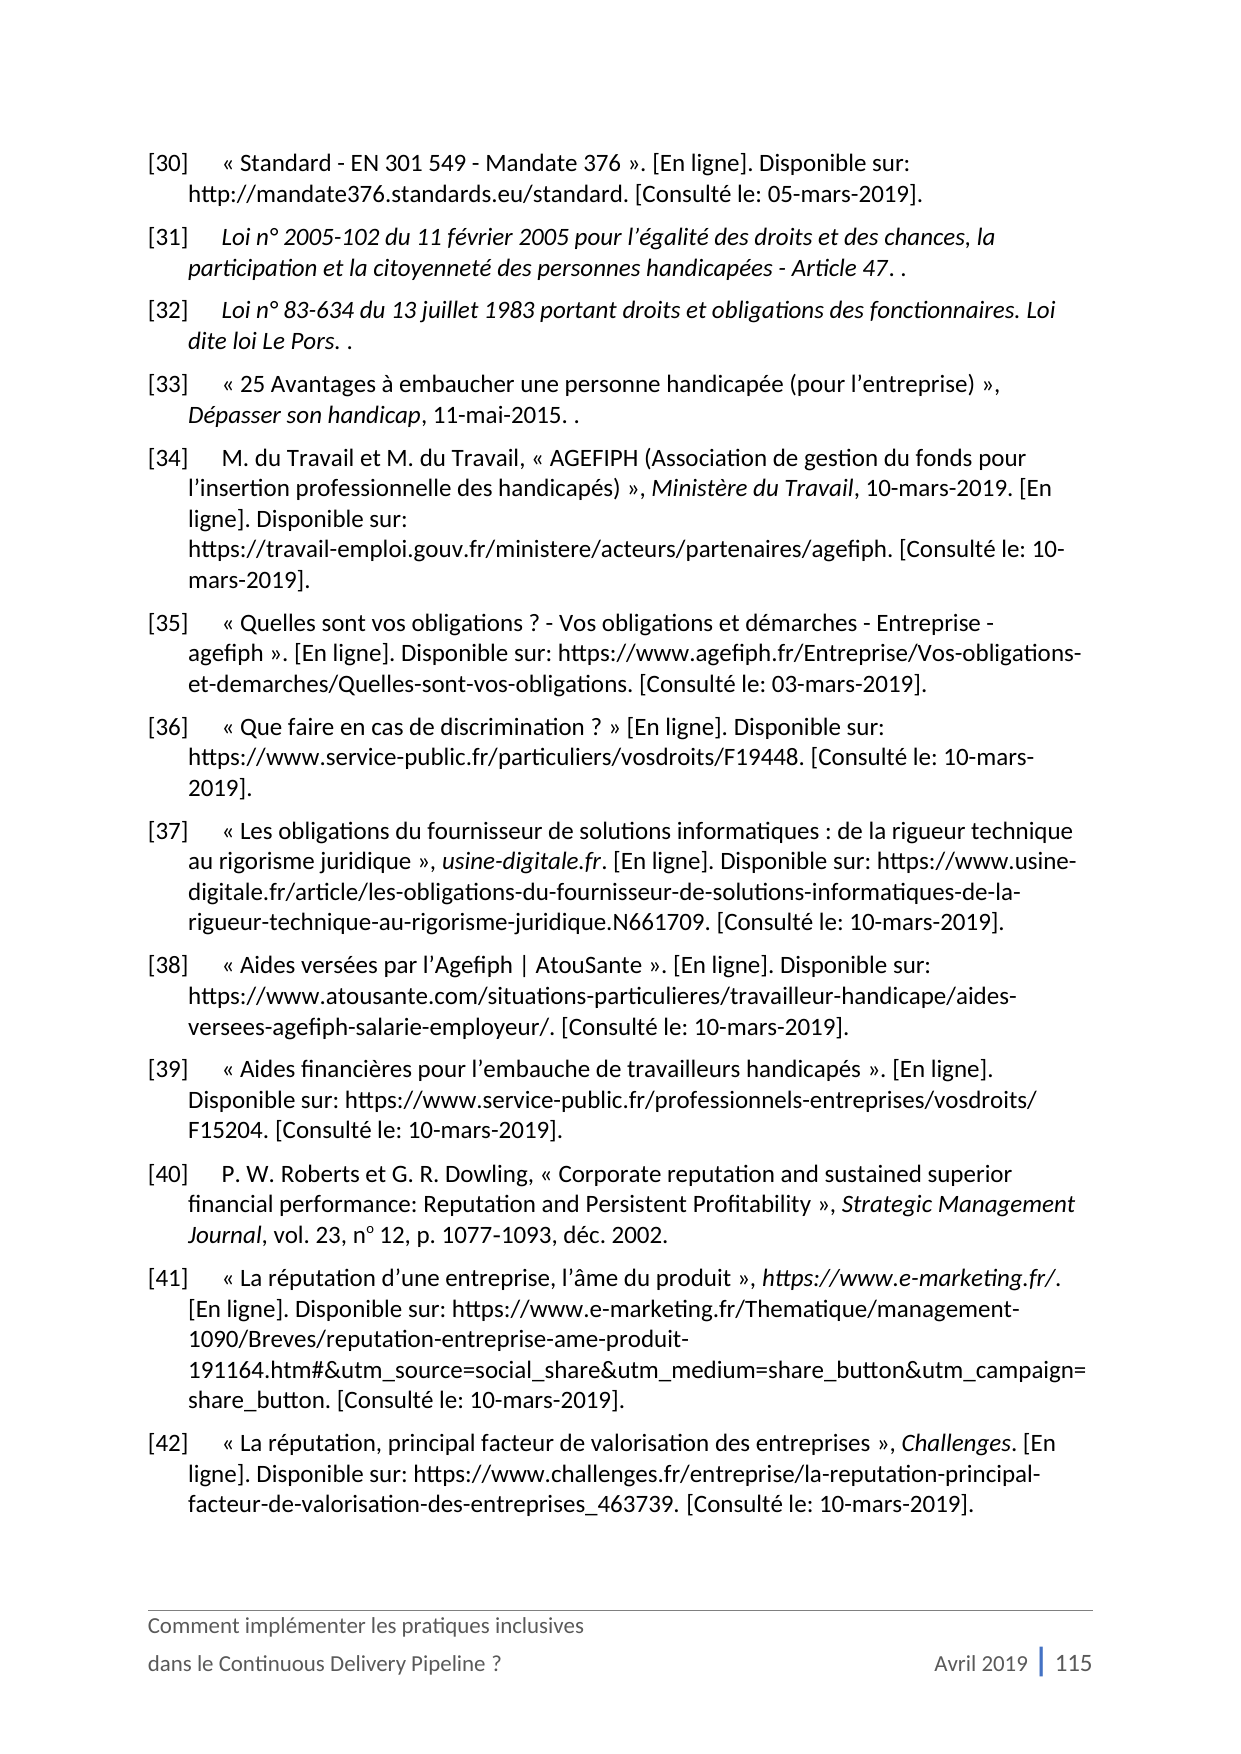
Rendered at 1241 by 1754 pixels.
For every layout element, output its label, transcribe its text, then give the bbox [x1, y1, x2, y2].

text [30] « Standard - EN 301 549 - Mandate 376 ». [En ligne]. Disponible sur: http://mandate376.standards.eu/standard. [Consulté le: 05-mars-2019]. [148, 148, 1093, 209]
text [37] « Les obligations du fournisseur de solutions informatiques : de la rigueur technique au rigorisme juridique », usine-digitale.fr. [En ligne]. Disponible sur: https://www.usine-digitale.fr/article/les-obligations-du-fournisseur-de-solutions-informatiques-de-la-rigueur-technique-au-rigorisme-juridique.N661709. [Consulté le: 10-mars-2019]. [148, 815, 1093, 937]
text [31] Loi n° 2005-102 du 11 février 2005 pour l’égalité des droits et des chances, la participation et la citoyenneté des personnes handicapées - Article 47. . [148, 221, 1093, 282]
text [36] « Que faire en cas de discrimination ? » [En ligne]. Disponible sur: https://www.service-public.fr/particuliers/vosdroits/F19448. [Consulté le: 10-mars-2019]. [148, 711, 1093, 802]
text [32] Loi n° 83-634 du 13 juillet 1983 portant droits et obligations des fonctionnaires. Loi dite loi Le Pors. . [148, 295, 1093, 356]
text [38] « Aides versées par l’Agefiph | AtouSante ». [En ligne]. Disponible sur: https://www.atousante.com/situations-particulieres/travailleur-handicape/aides-versees-agefiph-salarie-employeur/. [Consulté le: 10-mars-2019]. [148, 949, 1093, 1041]
text [34] M. du Travail et M. du Travail, « AGEFIPH (Association de gestion du fonds pour l’insertion professionnelle des handicapés) », Ministère du Travail, 10-mars-2019. [En ligne]. Disponible sur: https://travail-emploi.gouv.fr/ministere/acteurs/partenaires/agefiph. [Consulté le: 10-mars-2019]. [148, 442, 1093, 594]
text [42] « La réputation, principal facteur de valorisation des entreprises », Challenges. [En ligne]. Disponible sur: https://www.challenges.fr/entreprise/la-reputation-principal-facteur-de-valorisation-des-entreprises_463739. [Consulté le: 10-mars-2019]. [148, 1427, 1093, 1519]
text [41] « La réputation d’une entreprise, l’âme du produit », https://www.e-marketing.fr/. [En ligne]. Disponible sur: https://www.e-marketing.fr/Thematique/management-1090/Breves/reputation-entreprise-ame-produit-191164.htm#&utm_source=social_share&utm_medium=share_button&utm_campaign=share_button. [Consulté le: 10-mars-2019]. [148, 1262, 1093, 1415]
text [39] « Aides financières pour l’embauche de travailleurs handicapés ». [En ligne]. Disponible sur: https://www.service-public.fr/professionnels-entreprises/vosdroits/F15204. [Consulté le: 10-mars-2019]. [148, 1054, 1093, 1145]
text [35] « Quelles sont vos obligations ? - Vos obligations et démarches - Entreprise - agefiph ». [En ligne]. Disponible sur: https://www.agefiph.fr/Entreprise/Vos-obligations-et-demarches/Quelles-sont-vos-obligations. [Consulté le: 03-mars-2019]. [148, 607, 1093, 698]
text [40] P. W. Roberts et G. R. Dowling, « Corporate reputation and sustained superior financial performance: Reputation and Persistent Profitability », Strategic Management Journal, vol. 23, no 12, p. 1077‑1093, déc. 2002. [148, 1158, 1093, 1250]
text [33] « 25 Avantages à embaucher une personne handicapée (pour l’entreprise) », Dépasser son handicap, 11-mai-2015. . [148, 368, 1093, 429]
